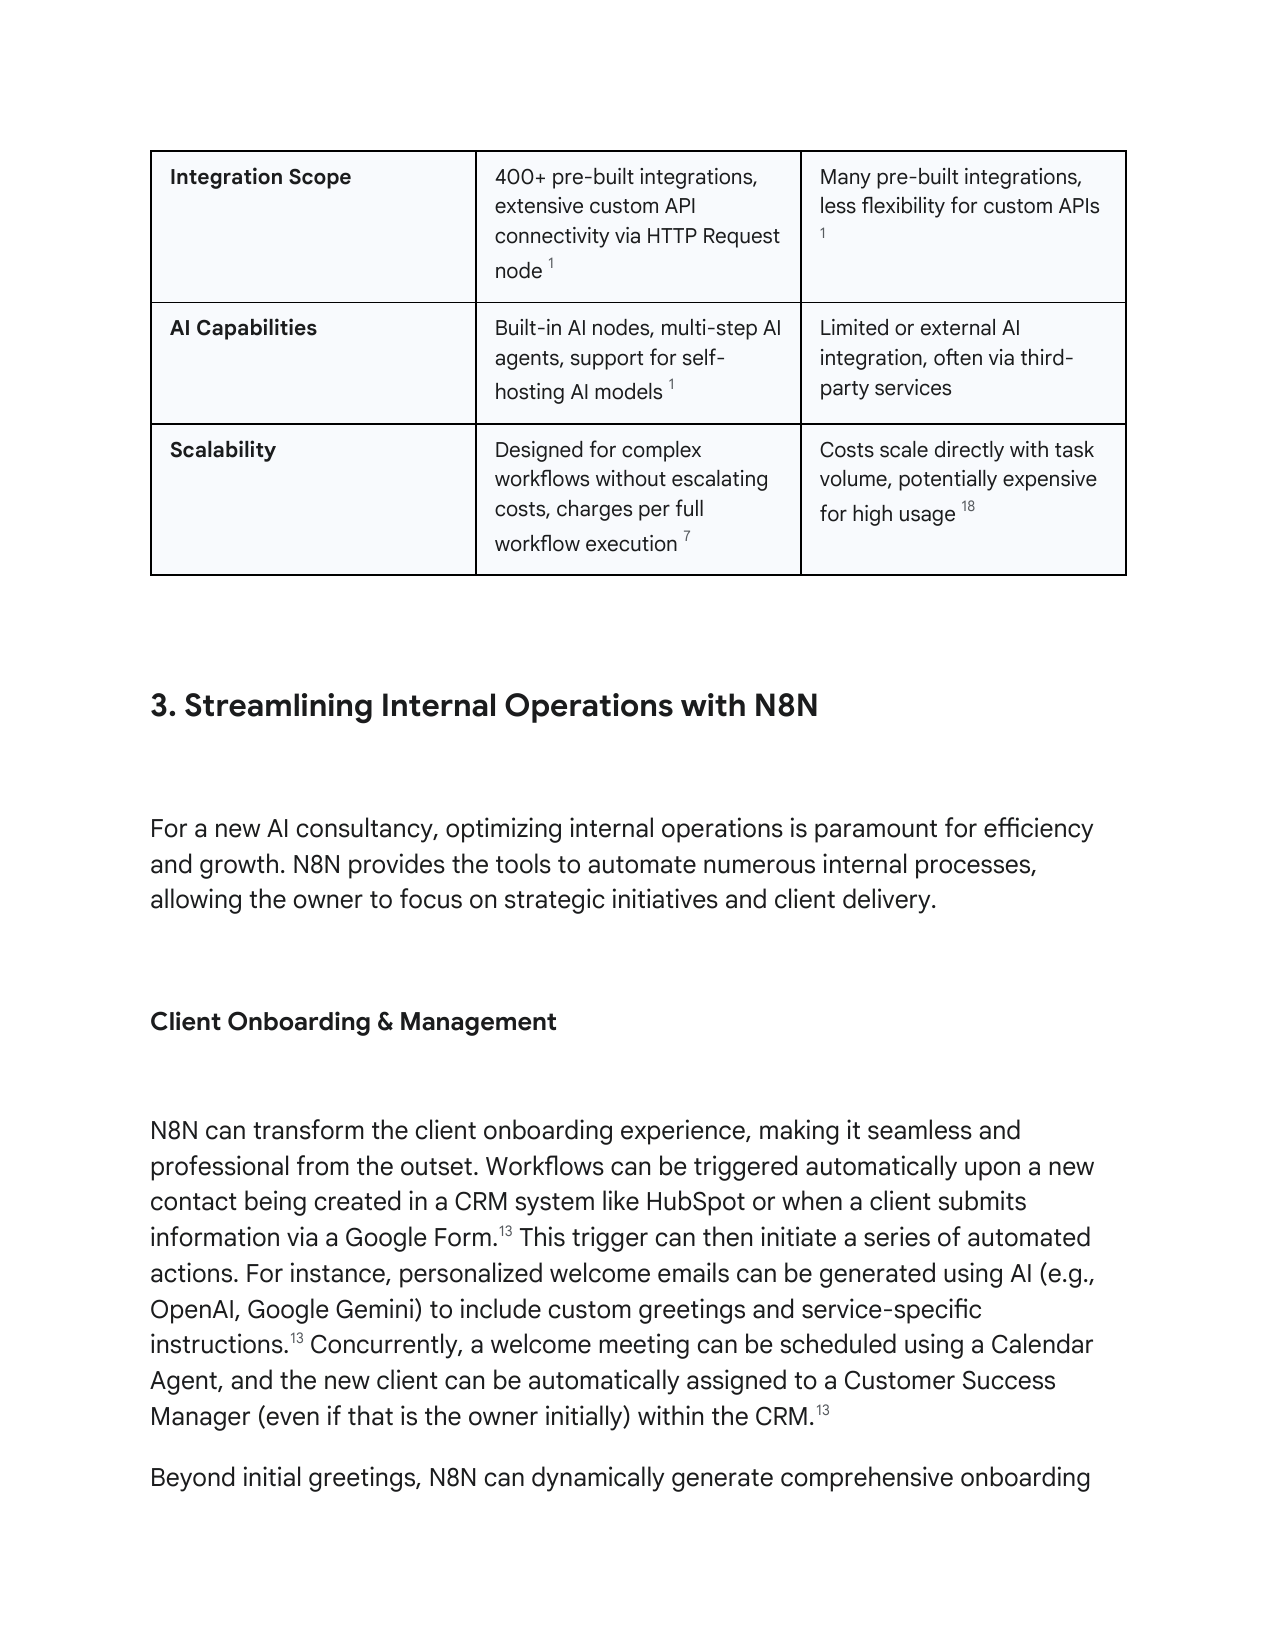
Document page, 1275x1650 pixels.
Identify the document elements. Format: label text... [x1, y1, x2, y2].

table_cell Scalability [152, 425, 475, 574]
subtitle Client Onboarding & Management [150, 1006, 1125, 1038]
table_cell Integration Scope [152, 152, 475, 301]
table_cell AI Capabilities [152, 303, 475, 423]
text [150, 1462, 1125, 1493]
text N8N can transform the client onboarding experience, making it seamless and professional from the outset. Workflows can be triggered automatically upon a new contact being created in a CRM system like HubSpot or when a client submits information via a Google Form.13 This trigger can then initiate a series of automated actions. For instance, personalized welcome emails can be generated using AI (e.g., OpenAI, Google Gemini) to include custom greetings and service-specific instructions.13 Concurrently, a welcome meeting can be scheduled using a Calendar Agent, and the new client can be automatically assigned to a Customer Success Manager (even if that is the owner initially) within the CRM.13 [150, 1115, 1125, 1432]
table_cell Limited or external AI integration, often via third-party services [802, 303, 1125, 423]
table_cell Costs scale directly with task volume, potentially expensive for high usage 18 [802, 425, 1125, 574]
subtitle 3. Streamlining Internal Operations with N8N [150, 687, 1125, 726]
table_cell Many pre-built integrations, less flexibility for custom APIs 1 [802, 152, 1125, 301]
table_cell Built-in AI nodes, multi-step AI agents, support for self-hosting AI models 1 [477, 303, 800, 423]
table_cell Designed for complex workflows without escalating costs, charges per full workflow execution 7 [477, 425, 800, 574]
text For a new AI consultancy, optimizing internal operations is paramount for efficiency and growth. N8N provides the tools to automate numerous internal processes, allowing the owner to focus on strategic initiatives and client delivery. [150, 813, 1125, 916]
table_cell 400+ pre-built integrations, extensive custom API connectivity via HTTP Request node 1 [477, 152, 800, 301]
